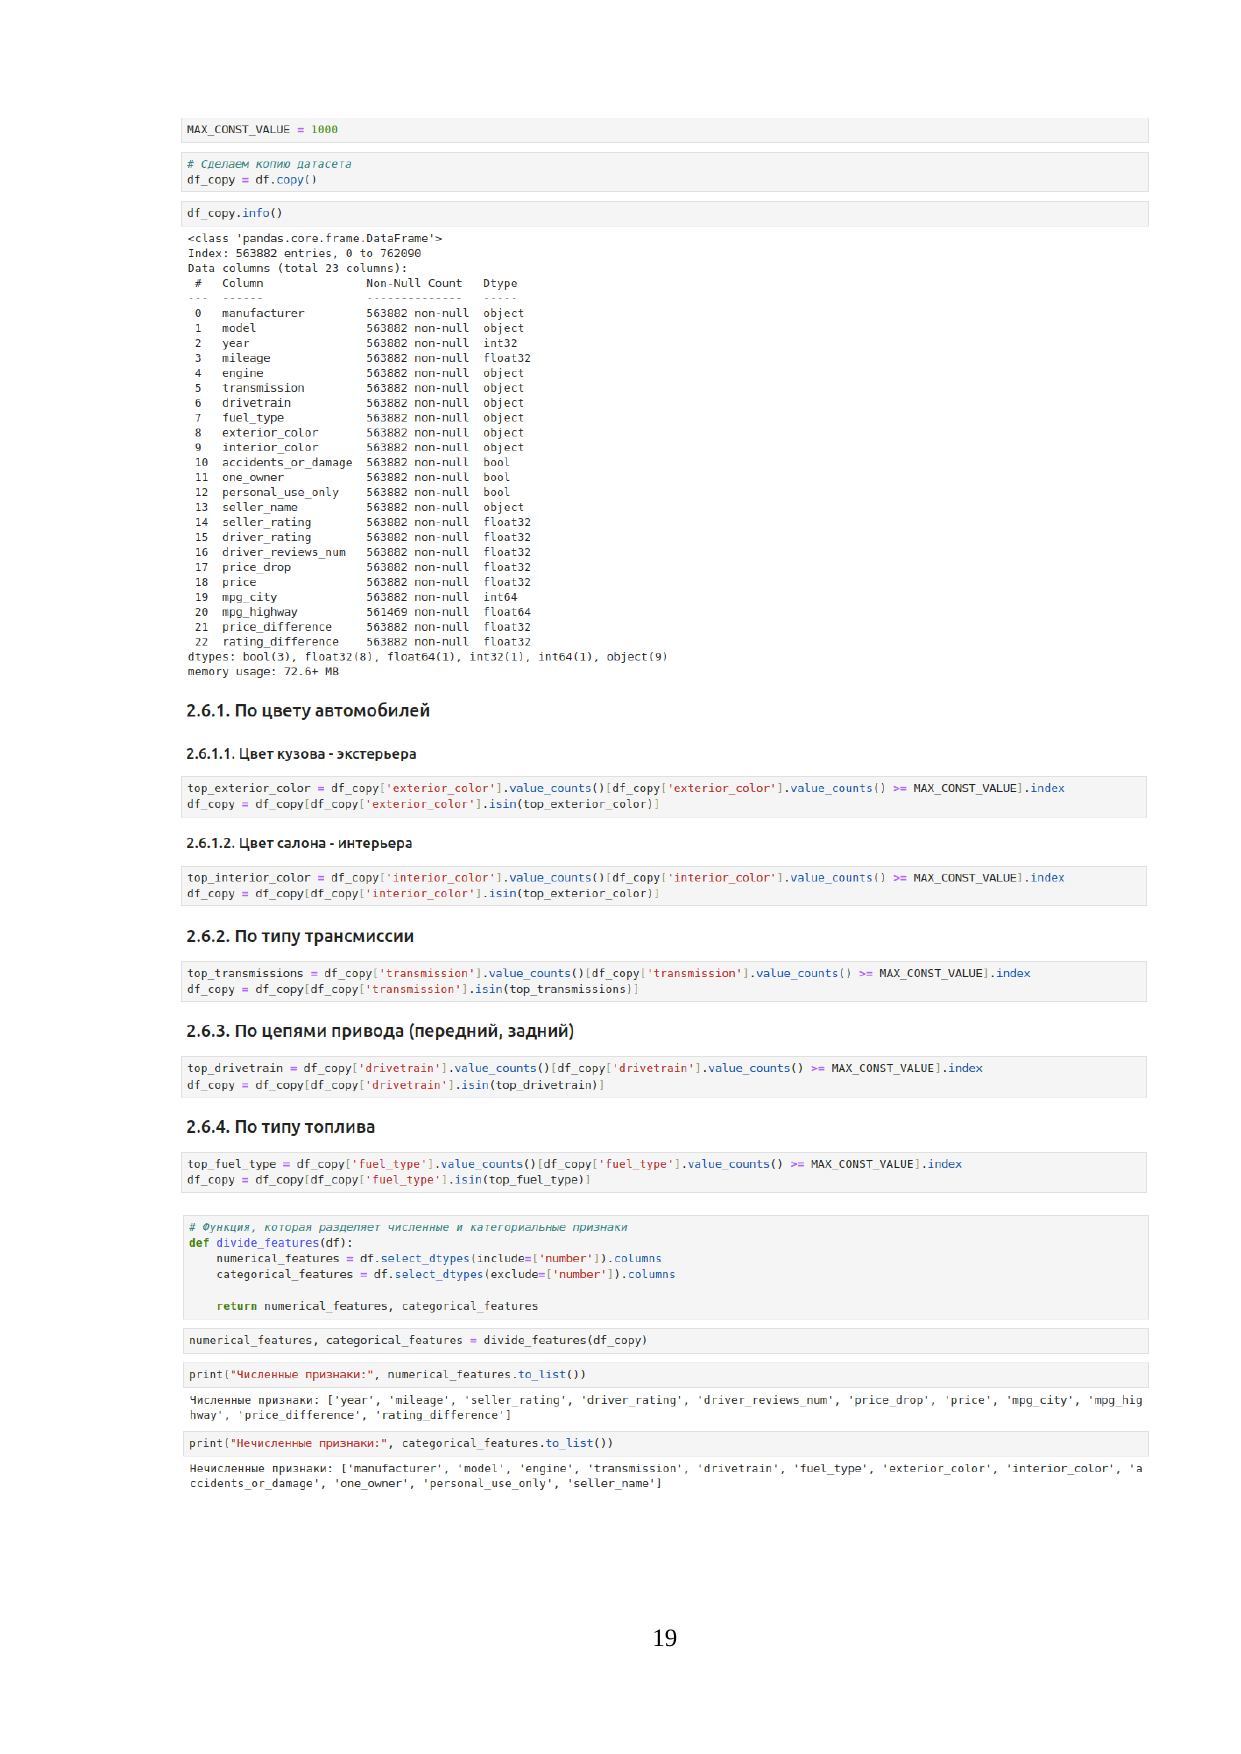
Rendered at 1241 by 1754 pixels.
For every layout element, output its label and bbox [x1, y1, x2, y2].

picture [177, 695, 1152, 1198]
picture [177, 118, 1152, 682]
picture [177, 1211, 1152, 1493]
